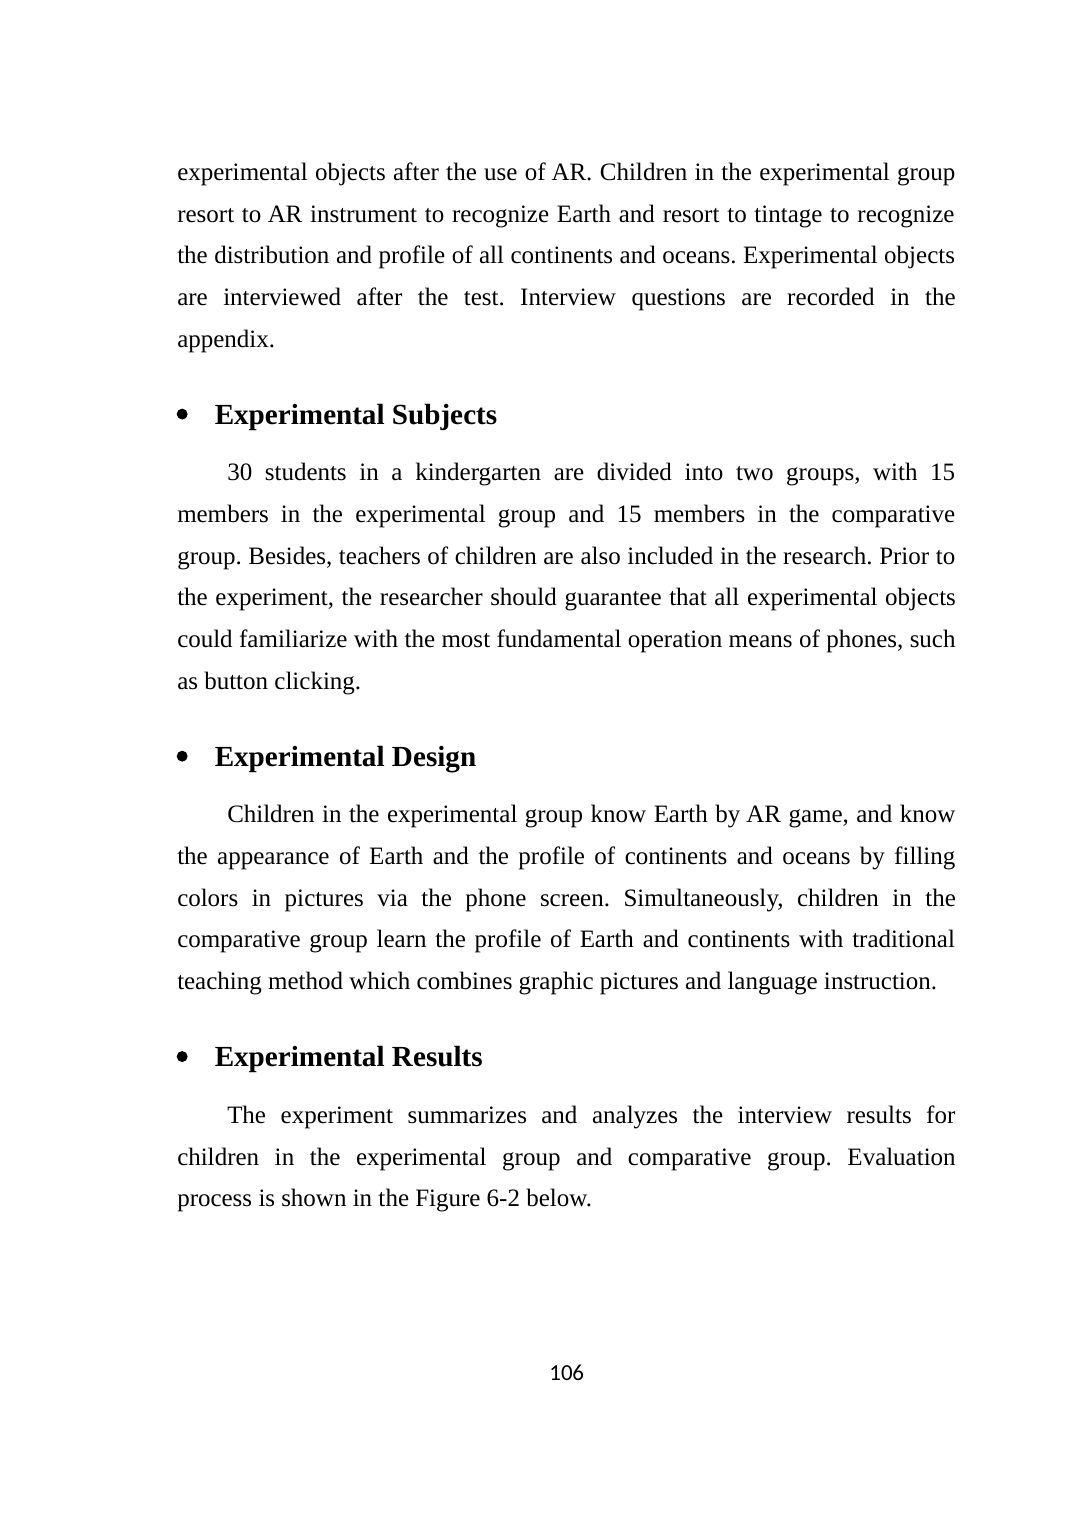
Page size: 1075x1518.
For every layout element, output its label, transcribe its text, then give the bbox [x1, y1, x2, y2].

text 30 students in a kindergarten are divided into two groups, with 15 members in the experimental group and 15 members in the comparative group. Besides, teachers of children are also included in the research. Prior to the experiment, the researcher should guarantee that all experimental objects could familiarize with the most fundamental operation means of phones, such as button clicking. [177, 447, 956, 697]
list Experimental Subjects [177, 397, 956, 431]
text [177, 147, 956, 355]
list Experimental Design [177, 739, 956, 773]
list Experimental Results [177, 1039, 956, 1073]
text The experiment summarizes and analyzes the interview results for children in the experimental group and comparative group. Evaluation process is shown in the Figure 6-2 below. [177, 1090, 956, 1215]
text Children in the experimental group know Earth by AR game, and know the appearance of Earth and the profile of continents and oceans by filling colors in pictures via the phone screen. Simultaneously, children in the comparative group learn the profile of Earth and continents with traditional teaching method which combines graphic pictures and language instruction. [177, 789, 956, 998]
